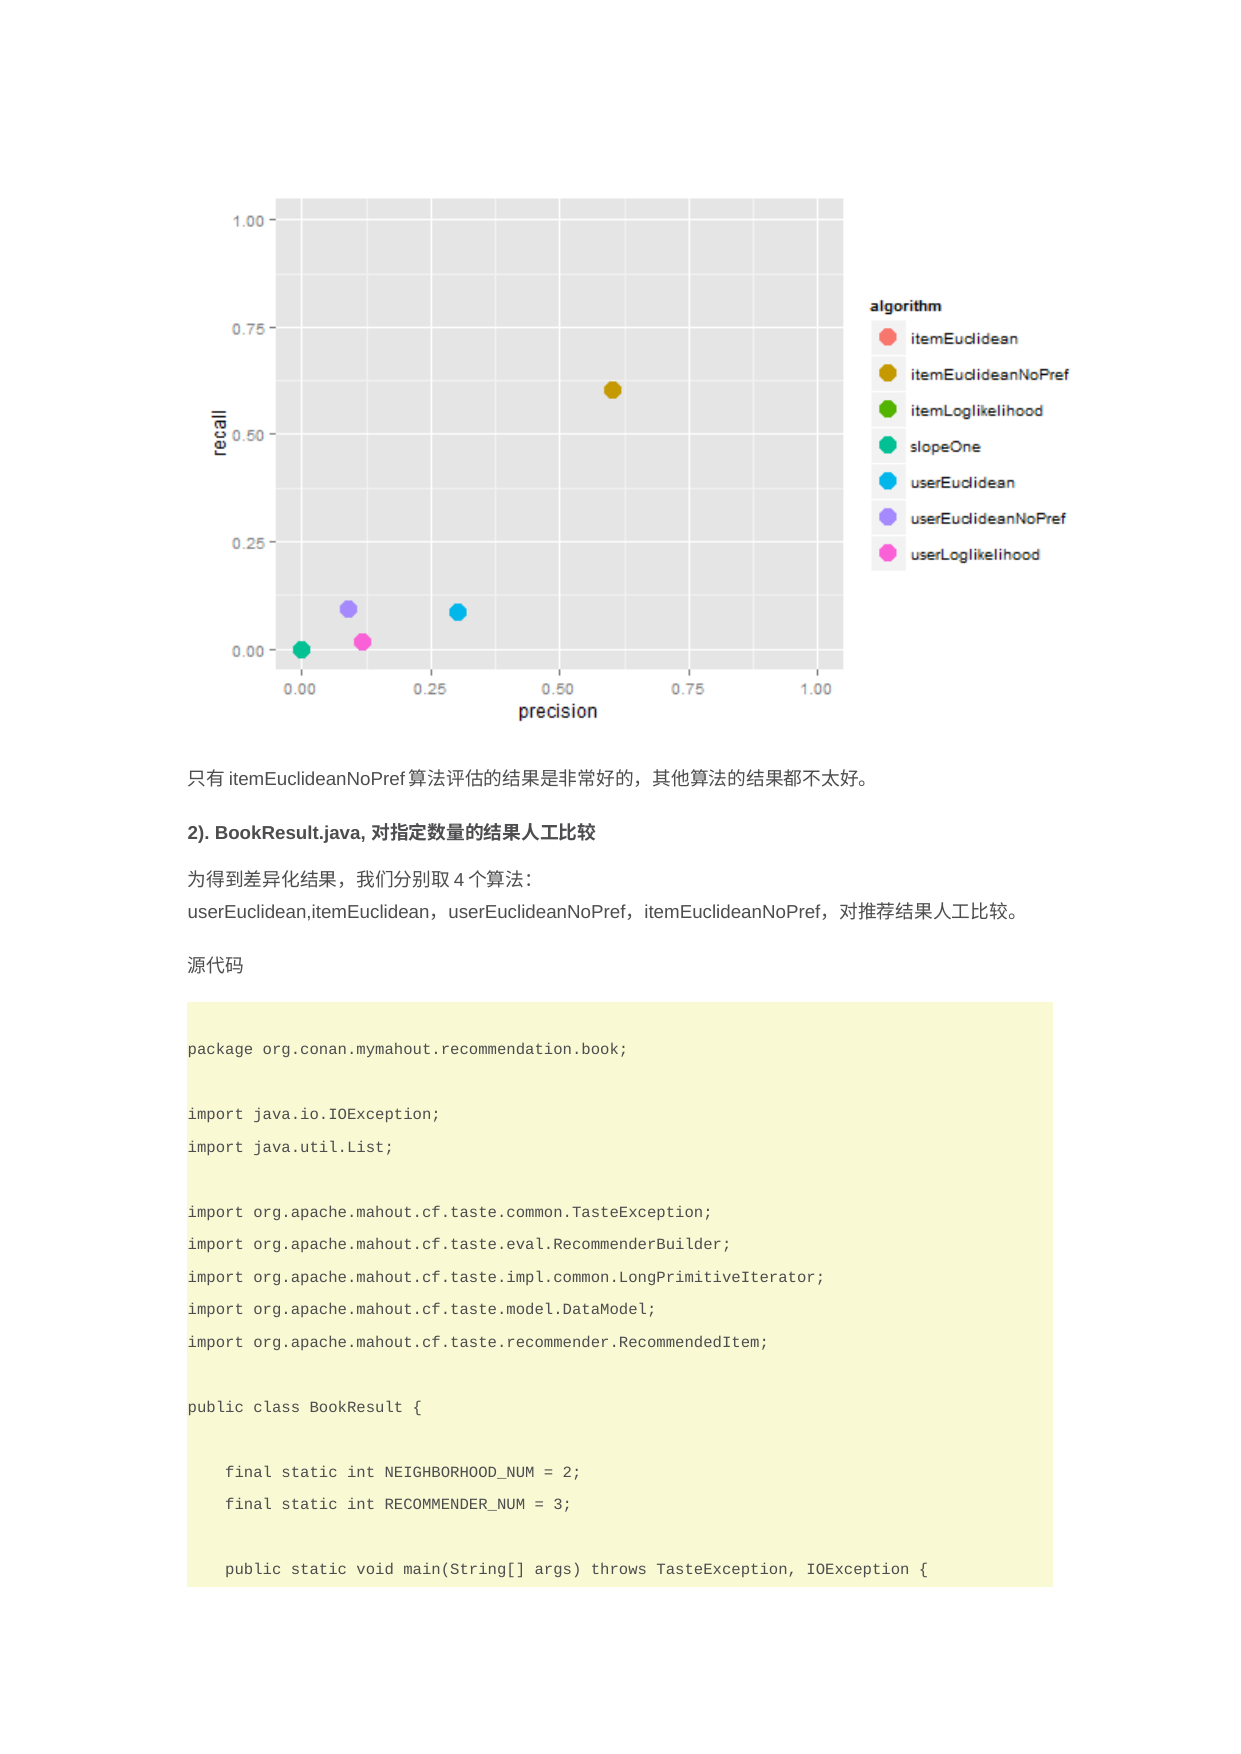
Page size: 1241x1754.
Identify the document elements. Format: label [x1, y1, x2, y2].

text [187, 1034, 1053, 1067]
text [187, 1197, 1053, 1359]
picture [187, 169, 1125, 740]
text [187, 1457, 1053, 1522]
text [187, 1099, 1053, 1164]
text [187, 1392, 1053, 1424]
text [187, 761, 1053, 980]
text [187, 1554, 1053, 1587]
